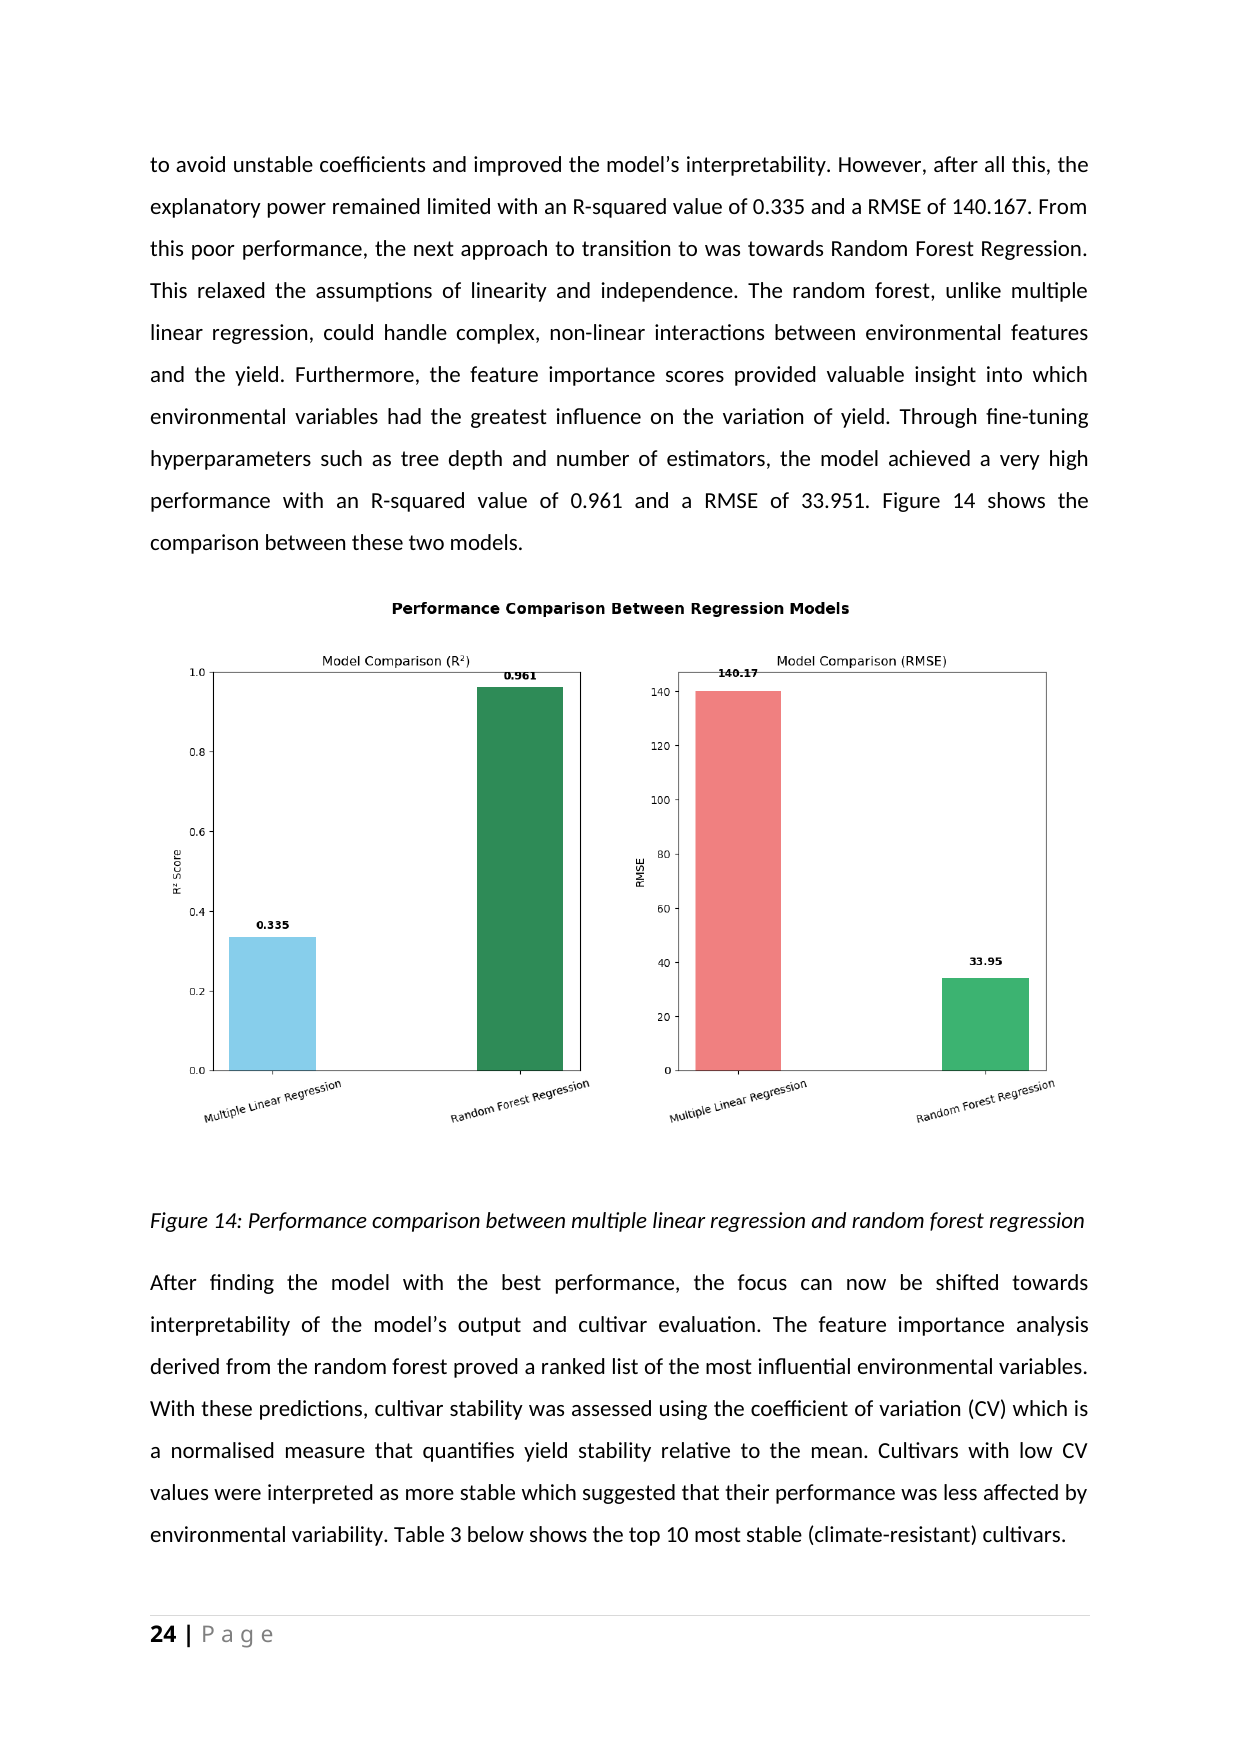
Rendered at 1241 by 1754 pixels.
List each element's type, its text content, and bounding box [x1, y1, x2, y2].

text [150, 150, 1090, 556]
text Figure 14: Performance comparison between multiple linear regression and random forest regression [150, 1206, 1090, 1234]
picture [150, 590, 1091, 1170]
text After finding the model with the best performance, the focus can now be shifted towards interpretability of the model’s output and cultivar evaluation. The feature importance analysis derived from the random forest proved a ranked list of the most influential environmental variables. With these predictions, cultivar stability was assessed using the coefficient of variation (CV) which is a normalised measure that quantifies yield stability relative to the mean. Cultivars with low CV values were interpreted as more stable which suggested that their performance was less affected by environmental variability. Table 3 below shows the top 10 most stable (climate-resistant) cultivars. [150, 1268, 1090, 1548]
